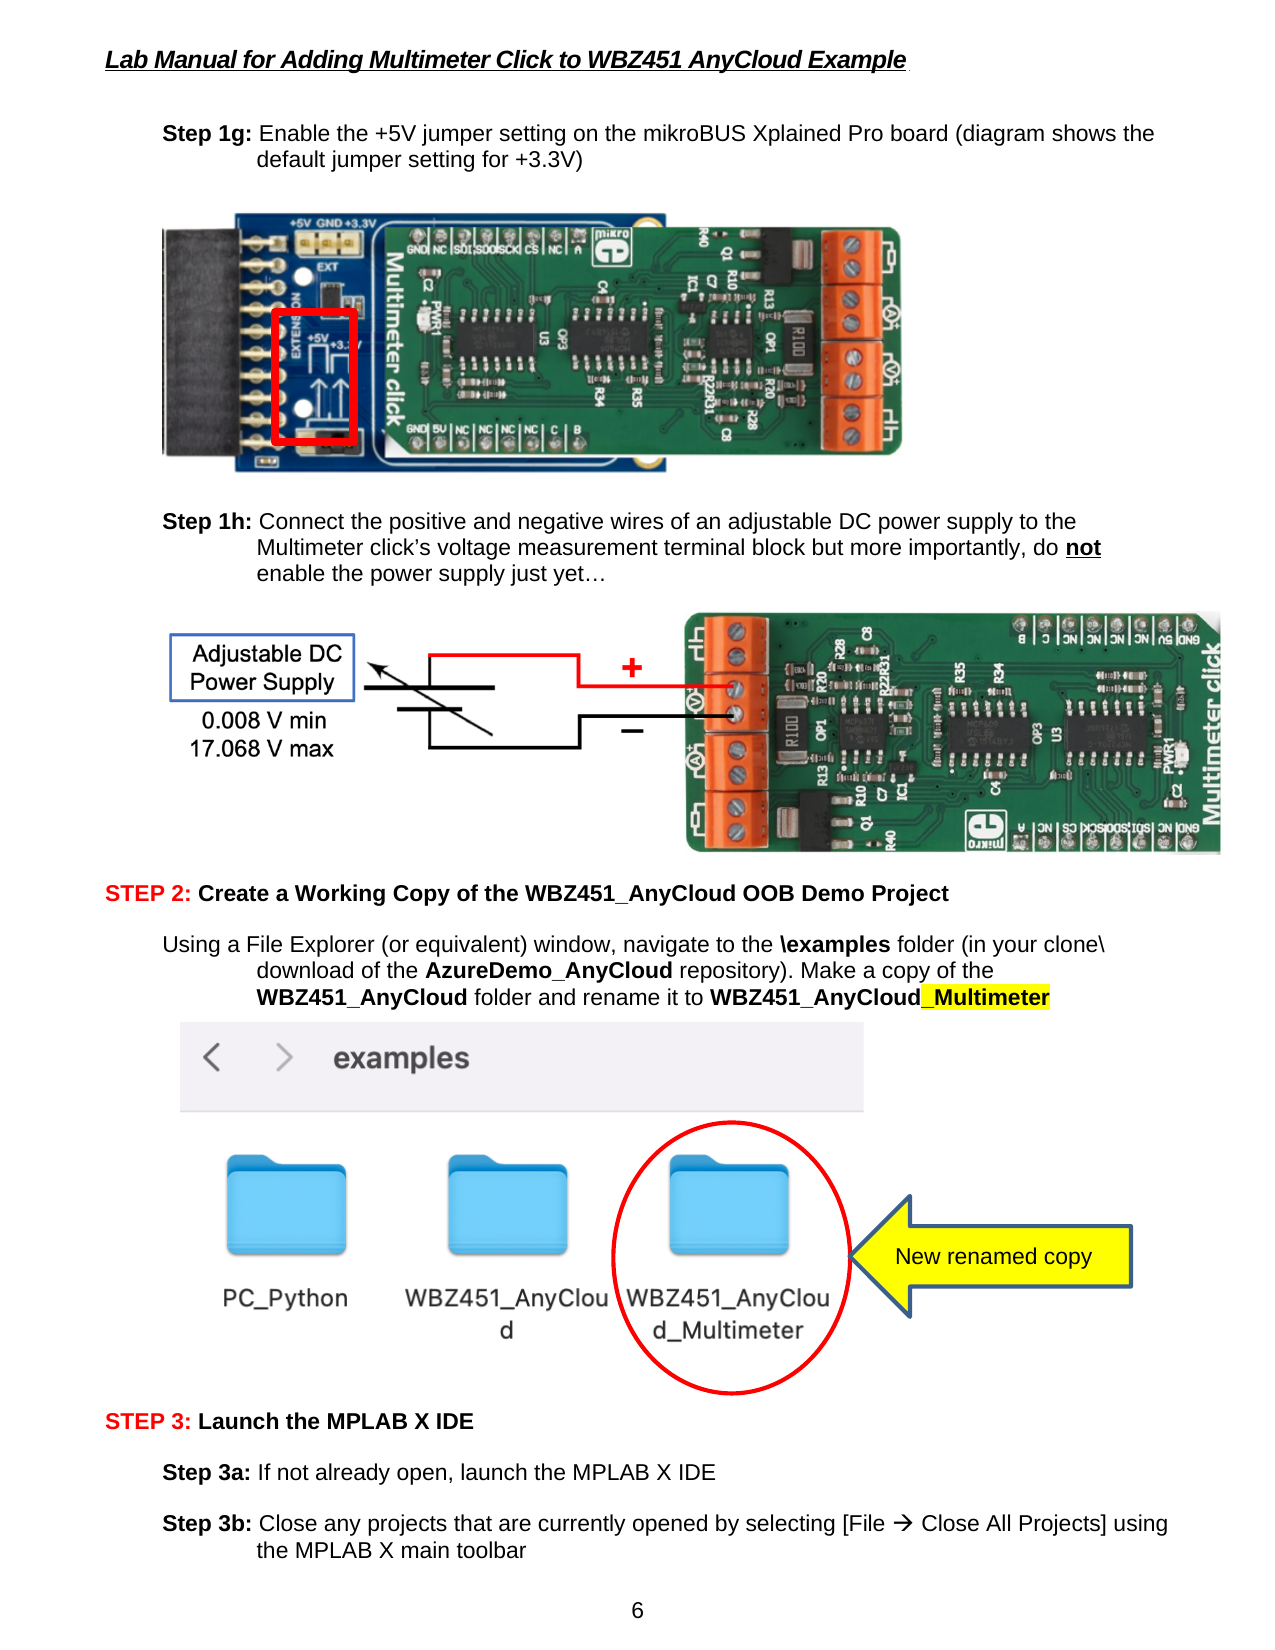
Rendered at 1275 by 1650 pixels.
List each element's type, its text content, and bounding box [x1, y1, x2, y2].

picture [616, 1125, 848, 1383]
text Step 3b: Close any projects that are currently opened by selecting [File Close All Projects] using the MPLAB X main toolbar [162, 1510, 1170, 1563]
picture [162, 611, 1227, 855]
picture [180, 1022, 864, 1383]
text Using a File Explorer (or equivalent) window, navigate to the \examples folder (in your clone\download of the AzureDemo_AnyCloud repository). Make a copy of the WBZ451_AnyCloud folder and rename it to WBZ451_AnyCloud_Multimeter [162, 931, 1170, 1010]
text Step 1g: Enable the +5V jumper setting on the mikroBUS Xplained Pro board (diagram shows the default jumper setting for +3.3V) [162, 120, 1170, 173]
picture [162, 197, 925, 483]
text Step 3a: If not already open, launch the MPLAB X IDE [162, 1459, 1170, 1485]
text STEP 2: Create a Working Copy of the WBZ451_AnyCloud OOB Demo Project [105, 880, 1170, 906]
text Step 1h: Connect the positive and negative wires of an adjustable DC power supply to the Multimeter click’s voltage measurement terminal block but more importantly, do not enable the power supply just yet… [162, 508, 1170, 587]
text STEP 3: Launch the MPLAB X IDE [105, 1408, 1170, 1434]
picture [784, 1264, 864, 1383]
